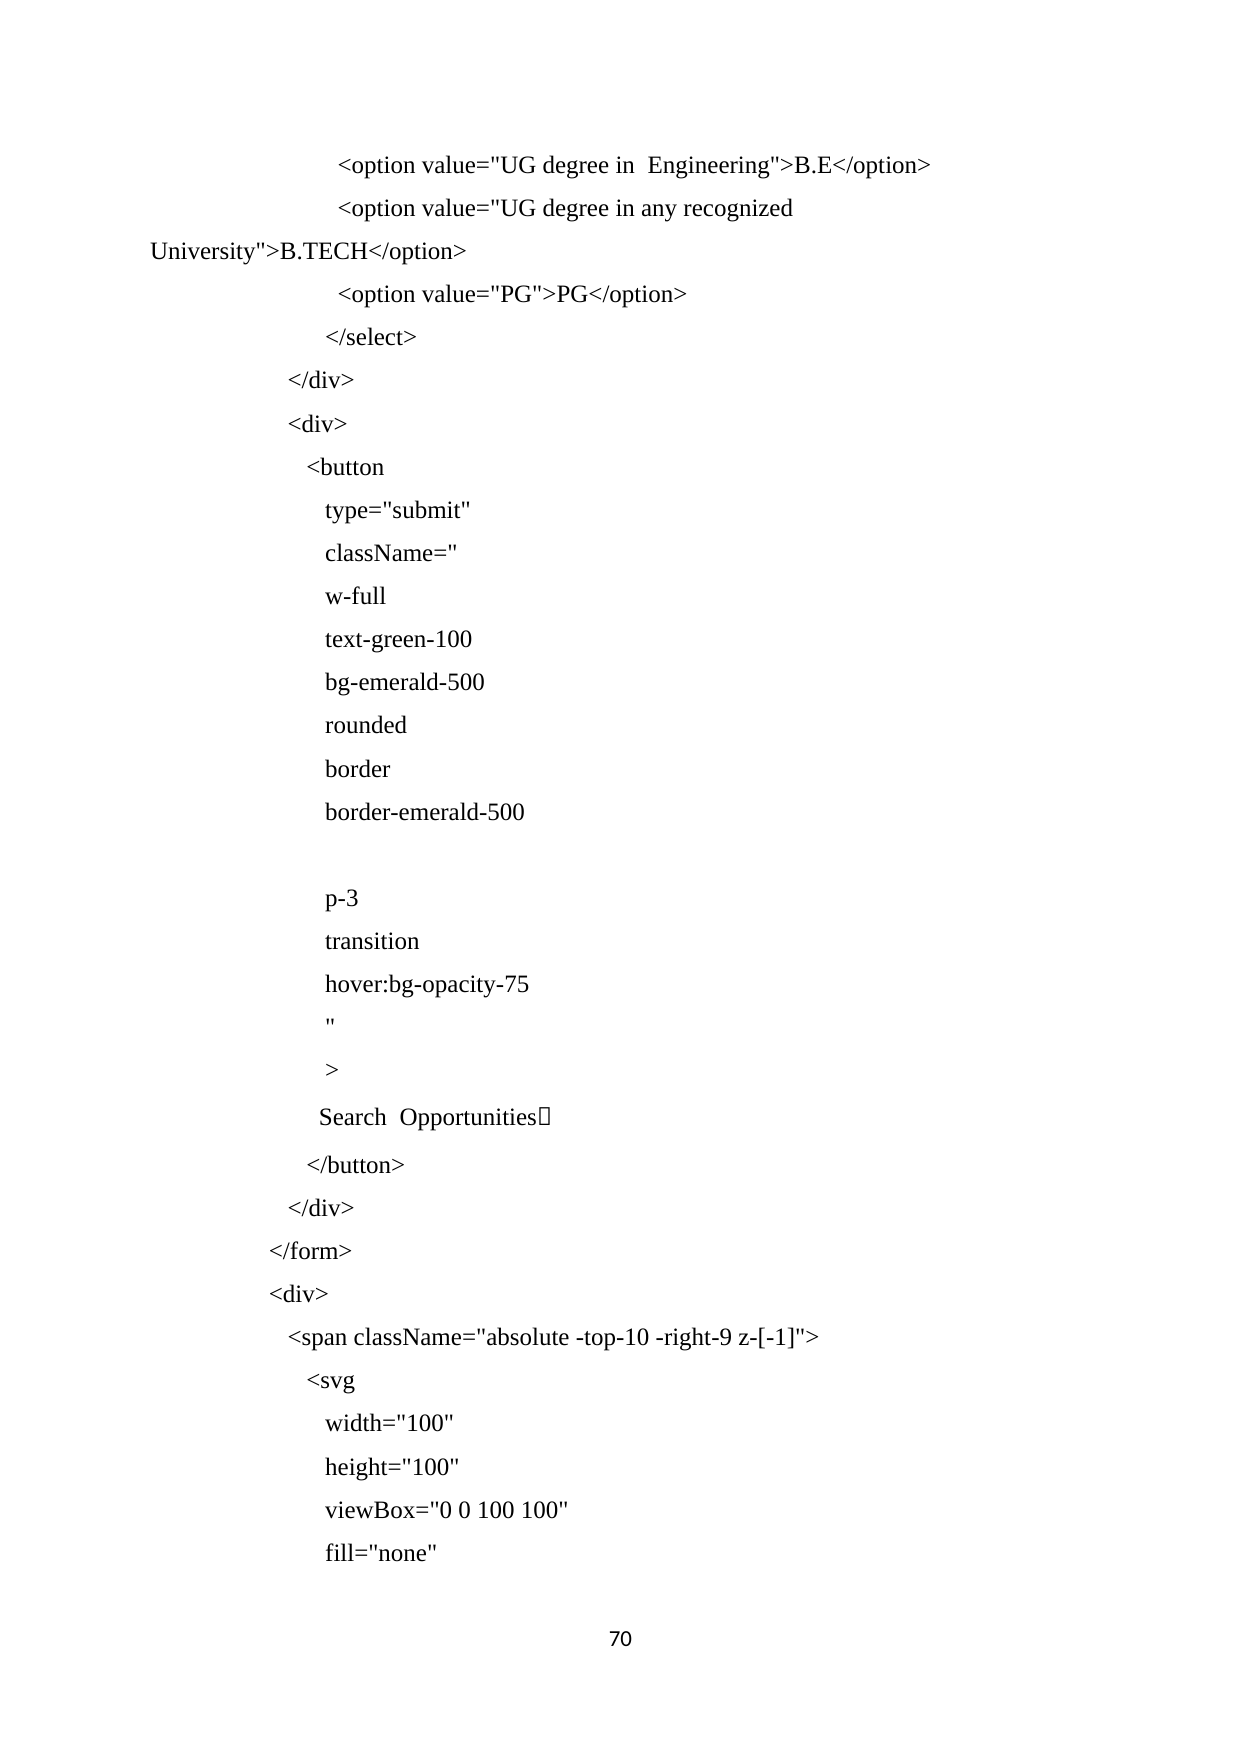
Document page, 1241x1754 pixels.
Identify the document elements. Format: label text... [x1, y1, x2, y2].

text bg-emerald-500 [150, 667, 1090, 696]
text hover:bg-opacity-75 [150, 969, 1090, 998]
text > [150, 1056, 1090, 1084]
text width="100" [150, 1408, 1090, 1437]
text </div> [150, 1193, 1090, 1222]
text </form> [150, 1236, 1090, 1265]
text p-3 [150, 883, 1090, 912]
text <div> [150, 1279, 1090, 1308]
text <option value="PG">PG</option> [150, 279, 1090, 308]
text <span className="absolute -top-10 -right-9 z-[-1]"> [150, 1322, 1090, 1351]
text transition [150, 926, 1090, 955]
text fill="none" [150, 1538, 1090, 1567]
text <option value="UG degree in Engineering">B.E</option> [150, 150, 1090, 179]
text className=" [150, 538, 1090, 567]
text <div> [150, 409, 1090, 437]
text w-full [150, 581, 1090, 610]
text height="100" [150, 1452, 1090, 1480]
text border [150, 754, 1090, 782]
text <option value="UG degree in any recognized University">B.TECH</option> [150, 193, 1090, 265]
text </div> [150, 366, 1090, 394]
text </button> [150, 1150, 1090, 1178]
text <svg [150, 1365, 1090, 1394]
text Search Opportunities🧐 [150, 1099, 1090, 1133]
text border-emerald-500 [150, 797, 1090, 826]
text type="submit" [150, 495, 1090, 524]
text <button [150, 452, 1090, 481]
text viewBox="0 0 100 100" [150, 1495, 1090, 1523]
text </select> [150, 322, 1090, 351]
text text-green-100 [150, 624, 1090, 653]
text " [150, 1012, 1090, 1041]
text rounded [150, 711, 1090, 739]
